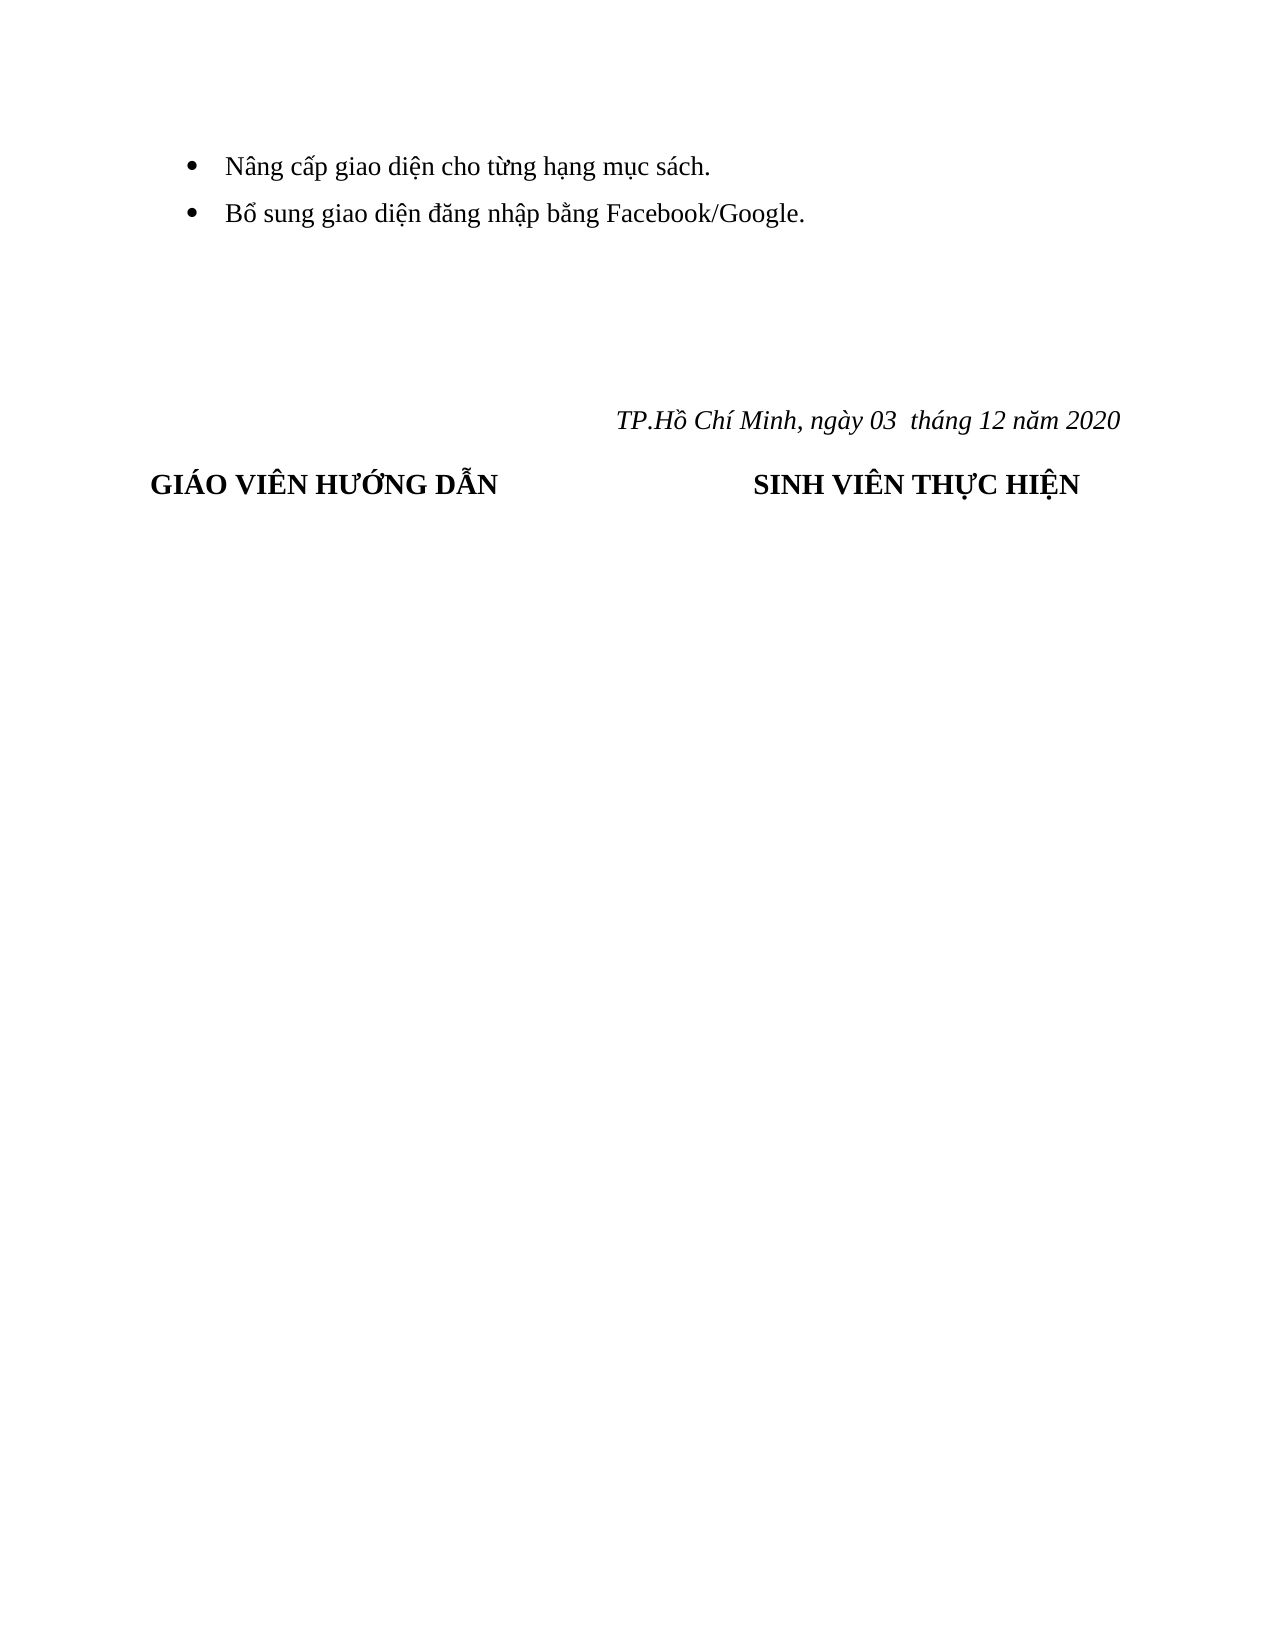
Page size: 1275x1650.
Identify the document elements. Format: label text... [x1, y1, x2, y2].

text GIÁO VIÊN HƯỚNG DẪN SINH VIÊN THỰC HIỆN [150, 467, 1125, 501]
text TP.Hồ Chí Minh, ngày 03 tháng 12 năm 2020 [525, 404, 1125, 435]
list Nâng cấp giao diện cho từng hạng mục sách. [187, 150, 1125, 181]
list Bổ sung giao diện đăng nhập bằng Facebook/Google. [187, 197, 1125, 228]
